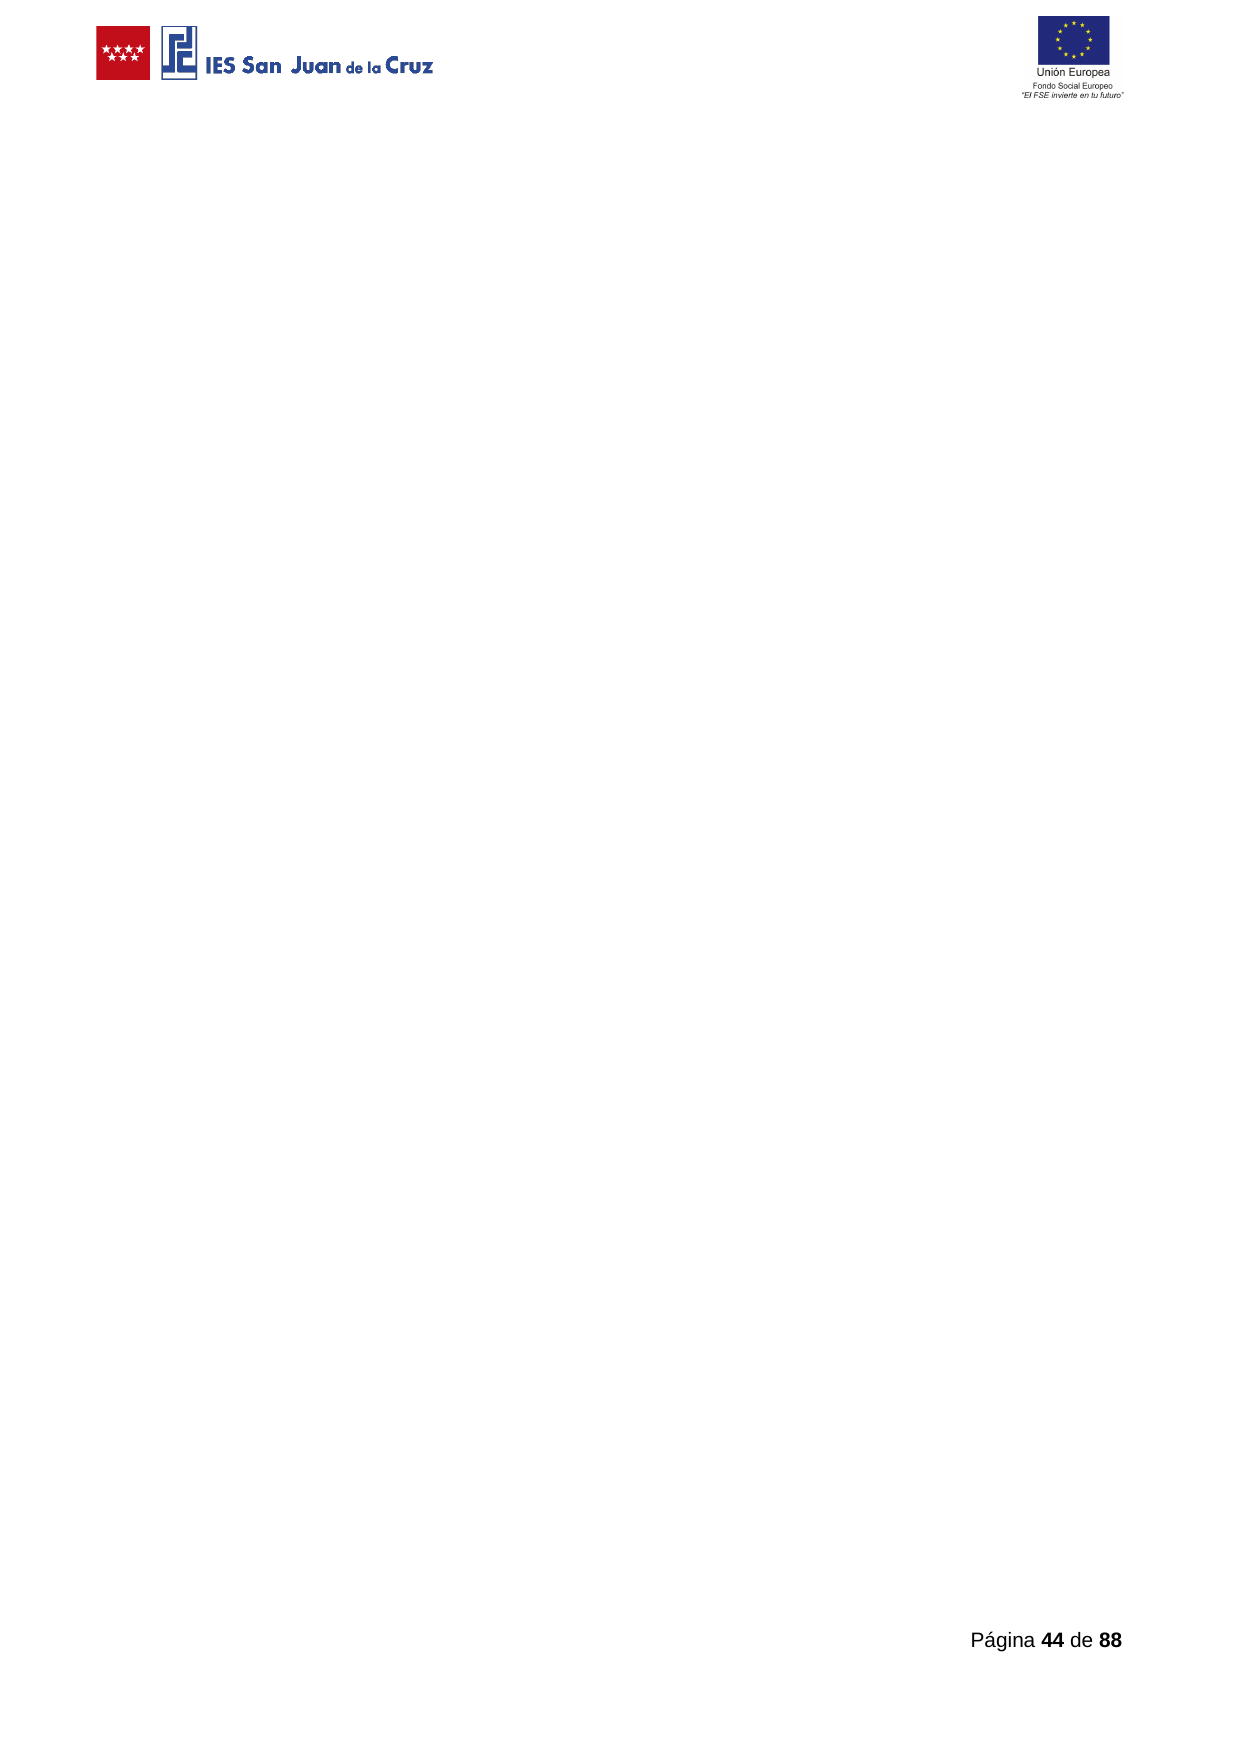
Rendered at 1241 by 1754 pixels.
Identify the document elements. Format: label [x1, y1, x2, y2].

picture [205, 26, 433, 85]
picture [1021, 16, 1124, 98]
picture [96, 26, 198, 80]
